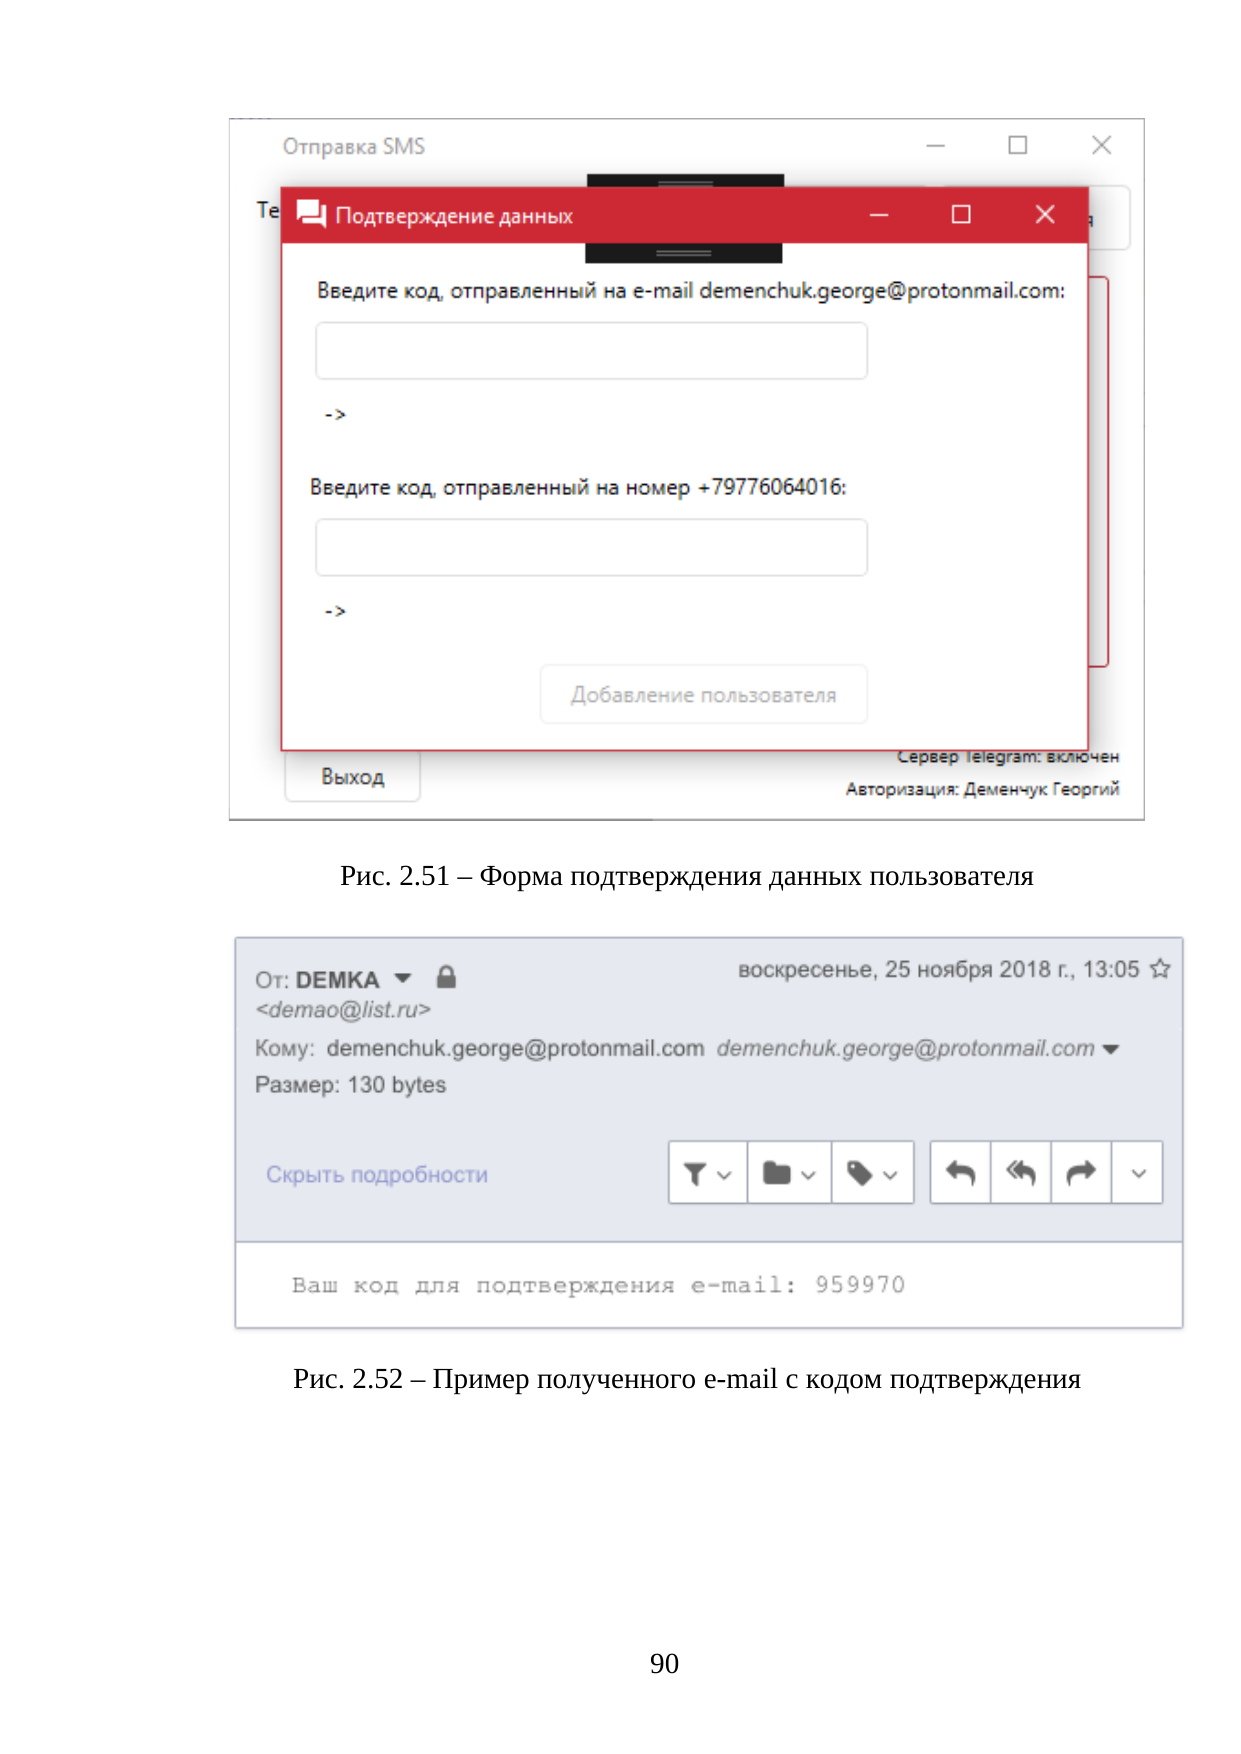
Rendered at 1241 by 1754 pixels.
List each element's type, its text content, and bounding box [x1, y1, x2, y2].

text Рис. 2.51 – Форма подтверждения данных пользователя [222, 858, 1152, 891]
picture [228, 118, 1145, 821]
text Рис. 2.52 – Пример полученного e-mail с кодом подтверждения [222, 1344, 1152, 1394]
picture [222, 929, 1197, 1344]
